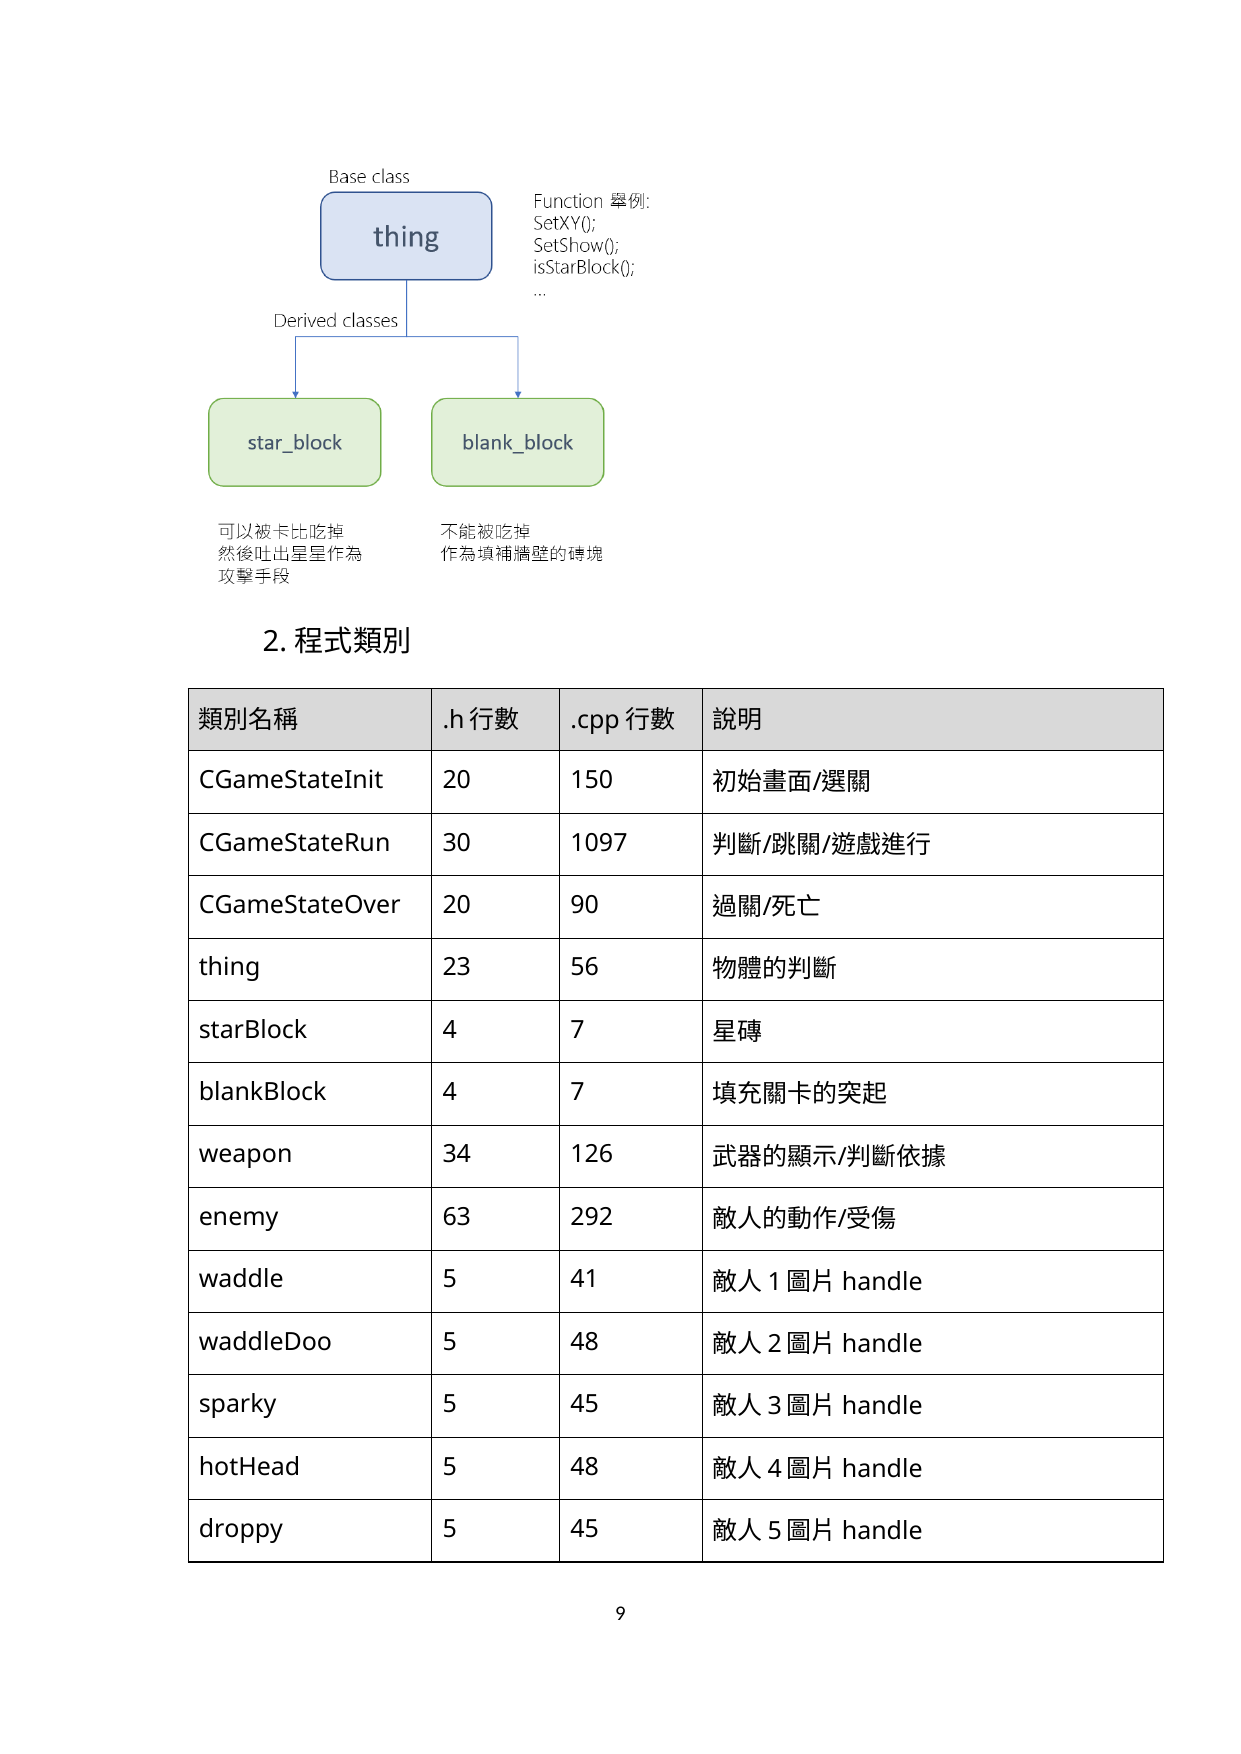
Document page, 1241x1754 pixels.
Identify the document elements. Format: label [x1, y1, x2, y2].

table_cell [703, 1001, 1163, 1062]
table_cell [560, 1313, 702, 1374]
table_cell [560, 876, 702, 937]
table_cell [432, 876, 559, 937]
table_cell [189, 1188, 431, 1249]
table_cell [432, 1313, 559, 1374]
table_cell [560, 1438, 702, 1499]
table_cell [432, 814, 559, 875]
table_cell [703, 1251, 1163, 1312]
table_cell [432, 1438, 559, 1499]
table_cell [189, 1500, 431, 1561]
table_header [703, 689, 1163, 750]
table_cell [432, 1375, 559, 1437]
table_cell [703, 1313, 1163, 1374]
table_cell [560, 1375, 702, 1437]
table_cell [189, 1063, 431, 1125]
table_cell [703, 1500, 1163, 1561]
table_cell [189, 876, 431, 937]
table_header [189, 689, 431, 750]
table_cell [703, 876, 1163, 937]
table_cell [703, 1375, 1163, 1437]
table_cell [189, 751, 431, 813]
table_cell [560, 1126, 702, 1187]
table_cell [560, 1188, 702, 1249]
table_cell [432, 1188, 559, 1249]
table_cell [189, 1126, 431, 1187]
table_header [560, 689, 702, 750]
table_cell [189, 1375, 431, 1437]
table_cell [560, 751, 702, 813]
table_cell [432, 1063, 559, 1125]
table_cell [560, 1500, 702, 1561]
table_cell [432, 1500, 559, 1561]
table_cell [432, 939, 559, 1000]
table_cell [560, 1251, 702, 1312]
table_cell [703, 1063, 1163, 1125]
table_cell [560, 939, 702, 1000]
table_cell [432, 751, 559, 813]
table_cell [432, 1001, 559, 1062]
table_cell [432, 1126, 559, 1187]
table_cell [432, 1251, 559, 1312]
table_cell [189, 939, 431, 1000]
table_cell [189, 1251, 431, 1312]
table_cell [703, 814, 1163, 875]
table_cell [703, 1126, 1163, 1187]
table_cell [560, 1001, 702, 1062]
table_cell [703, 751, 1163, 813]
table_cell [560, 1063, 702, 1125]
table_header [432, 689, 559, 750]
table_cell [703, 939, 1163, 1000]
picture [187, 150, 665, 598]
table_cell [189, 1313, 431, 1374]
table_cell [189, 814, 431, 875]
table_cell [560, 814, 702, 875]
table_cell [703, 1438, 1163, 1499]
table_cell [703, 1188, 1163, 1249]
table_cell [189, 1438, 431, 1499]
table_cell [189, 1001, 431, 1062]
